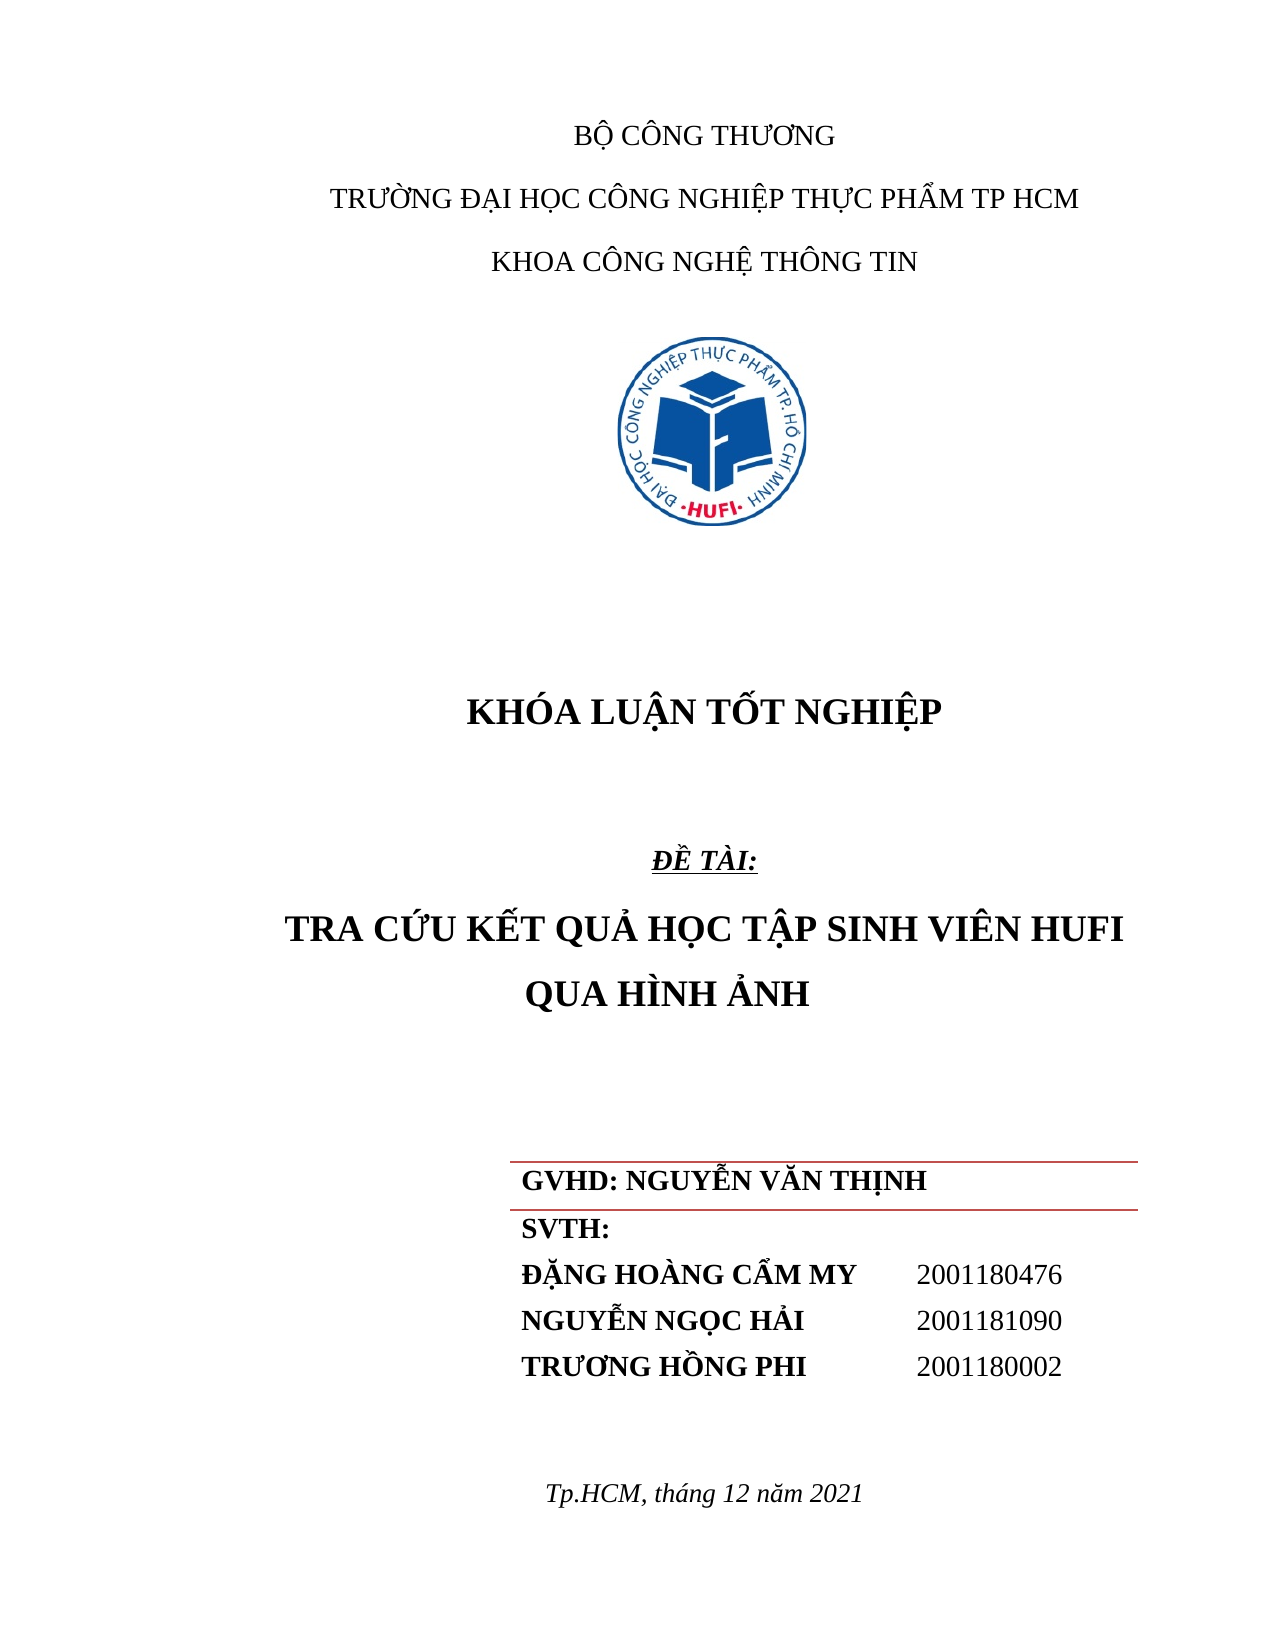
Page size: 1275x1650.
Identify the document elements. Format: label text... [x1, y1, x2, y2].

text TRA CỨU KẾT QUẢ HỌC TẬP SINH VIÊN HUFI QUA HÌNH ẢNH [177, 906, 1157, 1014]
table_cell ĐẶNG HOÀNG CẨM MY [510, 1257, 905, 1303]
picture [617, 337, 807, 526]
table_cell NGUYỄN NGỌC HẢI [510, 1303, 905, 1349]
text KHOA CÔNG NGHỆ THÔNG TIN [177, 244, 1157, 277]
table_header GVHD: NGUYỄN VĂN THỊNH [510, 1163, 1138, 1209]
text Tp.HCM, tháng 12 năm 2021 [177, 1477, 1157, 1508]
table_cell 2001180002 [905, 1349, 1138, 1395]
table_cell 2001180476 [905, 1257, 1138, 1303]
table_cell SVTH: [510, 1211, 1138, 1257]
table_cell TRƯƠNG HỒNG PHI [510, 1349, 905, 1395]
table_cell 2001181090 [905, 1303, 1138, 1349]
text BỘ CÔNG THƯƠNG [177, 118, 1157, 152]
text KHÓA LUẬN TỐT NGHIỆP [177, 689, 1157, 732]
text ĐỀ TÀI: [177, 843, 1157, 877]
text TRƯỜNG ĐẠI HỌC CÔNG NGHIỆP THỰC PHẨM TP HCM [177, 181, 1157, 214]
